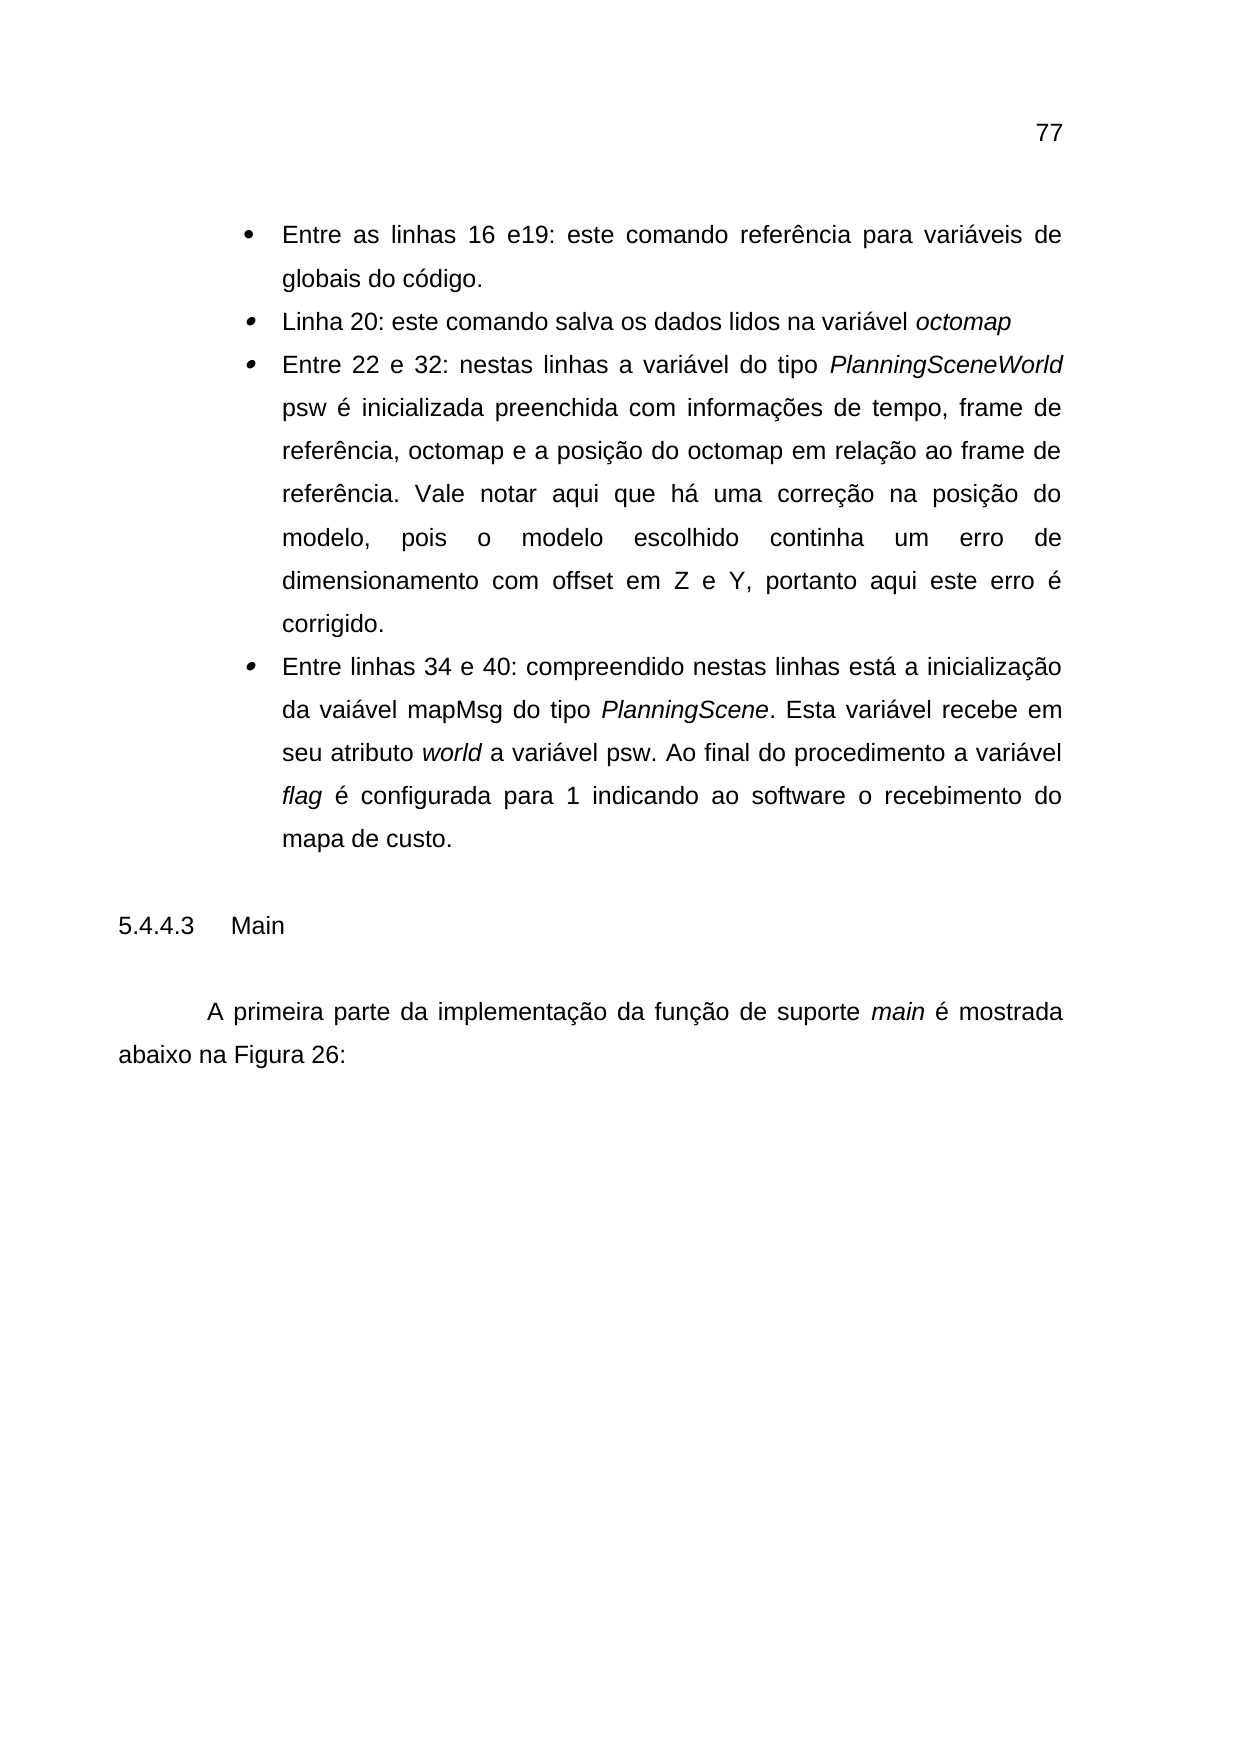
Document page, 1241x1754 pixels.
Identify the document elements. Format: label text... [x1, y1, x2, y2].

list Entre 22 e 32: nestas linhas a variável do tipo PlanningSceneWorld psw é inicializada preenchida com informações de tempo, frame de referência, octomap e a posição do octomap em relação ao frame de referência. Vale notar aqui que há uma correção na posição do modelo, pois o modelo escolhido continha um erro de dimensionamento com offset em Z e Y, portanto aqui este erro é corrigido. [244, 350, 1063, 637]
list Entre linhas 34 e 40: compreendido nestas linhas está a inicialização da vaiável mapMsg do tipo PlanningScene. Esta variável recebe em seu atributo world a variável psw. Ao final do procedimento a variável flag é configurada para 1 indicando ao software o recebimento do mapa de custo. [244, 652, 1063, 853]
text A primeira parte da implementação da função de suporte main é mostrada abaixo na Figura 26: [118, 997, 1063, 1069]
subtitle Main [118, 911, 1063, 939]
list Entre as linhas 16 e19: este comando referência para variáveis de globais do código. [244, 220, 1063, 292]
list Linha 20: este comando salva os dados lidos na variável octomap [244, 307, 1063, 336]
